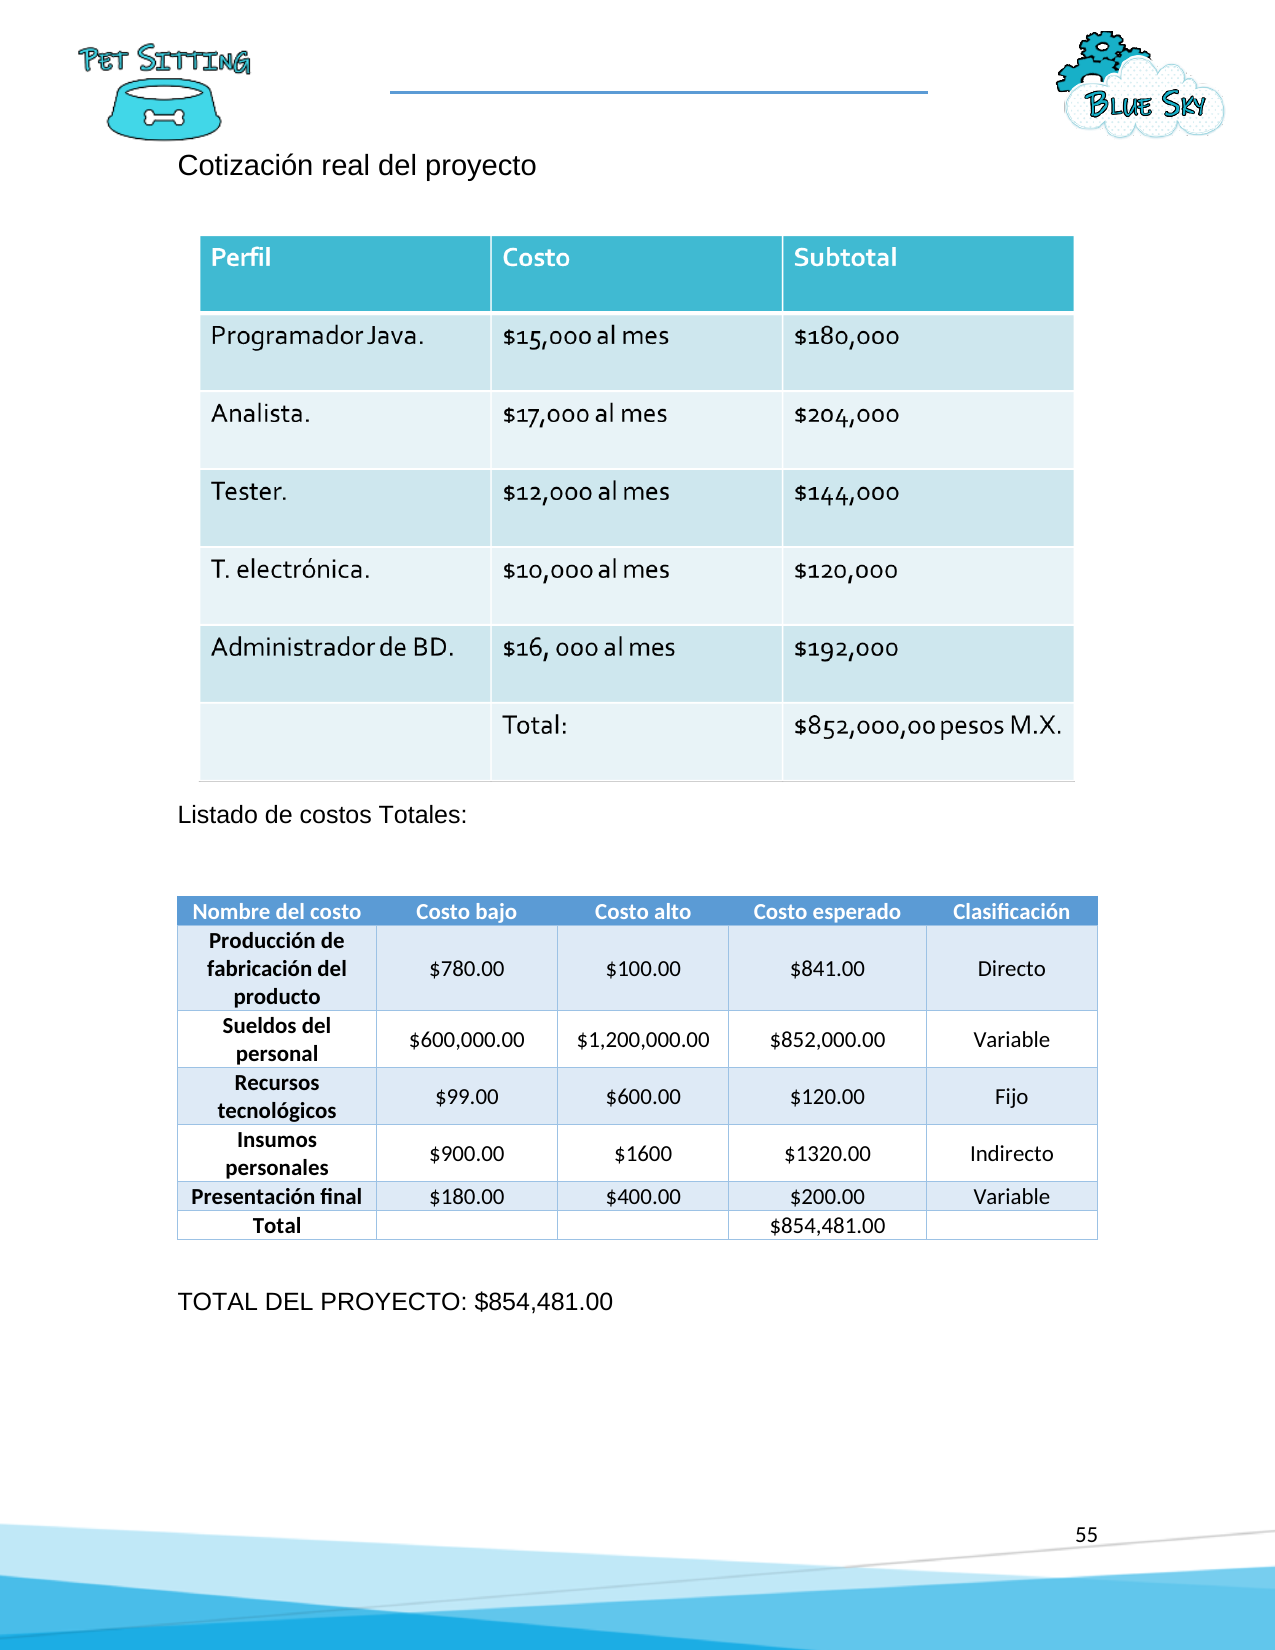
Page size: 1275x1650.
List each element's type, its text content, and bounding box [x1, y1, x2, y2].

table_cell $600,000.00 [377, 1011, 557, 1067]
table_cell $841.00 [729, 926, 926, 1010]
text Listado de costos Totales: [177, 800, 1098, 829]
table_header Costo bajo [377, 897, 557, 925]
table_cell $1600 [558, 1125, 728, 1181]
table_cell [558, 1211, 728, 1239]
table_cell [377, 1211, 557, 1239]
table_cell $900.00 [377, 1125, 557, 1181]
table_cell Presentación final [178, 1182, 376, 1210]
table_header Costo alto [558, 897, 728, 925]
table_cell $99.00 [377, 1068, 557, 1124]
table_cell Indirecto [927, 1125, 1097, 1181]
picture [0, 1487, 1275, 1650]
table_cell Variable [927, 1011, 1097, 1067]
table_cell Insumos personales [178, 1125, 376, 1181]
table_cell $200.00 [729, 1182, 926, 1210]
table_cell $1320.00 [729, 1125, 926, 1181]
table_cell $1,200,000.00 [558, 1011, 728, 1067]
table_cell $600.00 [558, 1068, 728, 1124]
table_cell Variable [927, 1182, 1097, 1210]
table_header Clasificación [927, 897, 1097, 925]
table_cell Producción de fabricación del producto [178, 926, 376, 1010]
table_cell Fijo [927, 1068, 1097, 1124]
table_cell Directo [927, 926, 1097, 1010]
table_cell [927, 1211, 1097, 1239]
table_cell Sueldos del personal [178, 1011, 376, 1067]
table_cell Recursos tecnológicos [178, 1068, 376, 1124]
table_cell $100.00 [558, 926, 728, 1010]
picture [198, 231, 1077, 782]
table_header Nombre del costo [178, 897, 376, 925]
table_header Costo esperado [729, 897, 926, 925]
picture [1050, 31, 1230, 143]
table_cell Total [178, 1211, 376, 1239]
subtitle Cotización real del proyecto [177, 148, 1098, 181]
table_cell $854,481.00 [729, 1211, 926, 1239]
table_cell $180.00 [377, 1182, 557, 1210]
table_cell $400.00 [558, 1182, 728, 1210]
table_cell $852,000.00 [729, 1011, 926, 1067]
table_cell $780.00 [377, 926, 557, 1010]
table_cell $120.00 [729, 1068, 926, 1124]
picture [71, 31, 260, 148]
text TOTAL DEL PROYECTO: $854,481.00 [177, 1287, 1098, 1316]
